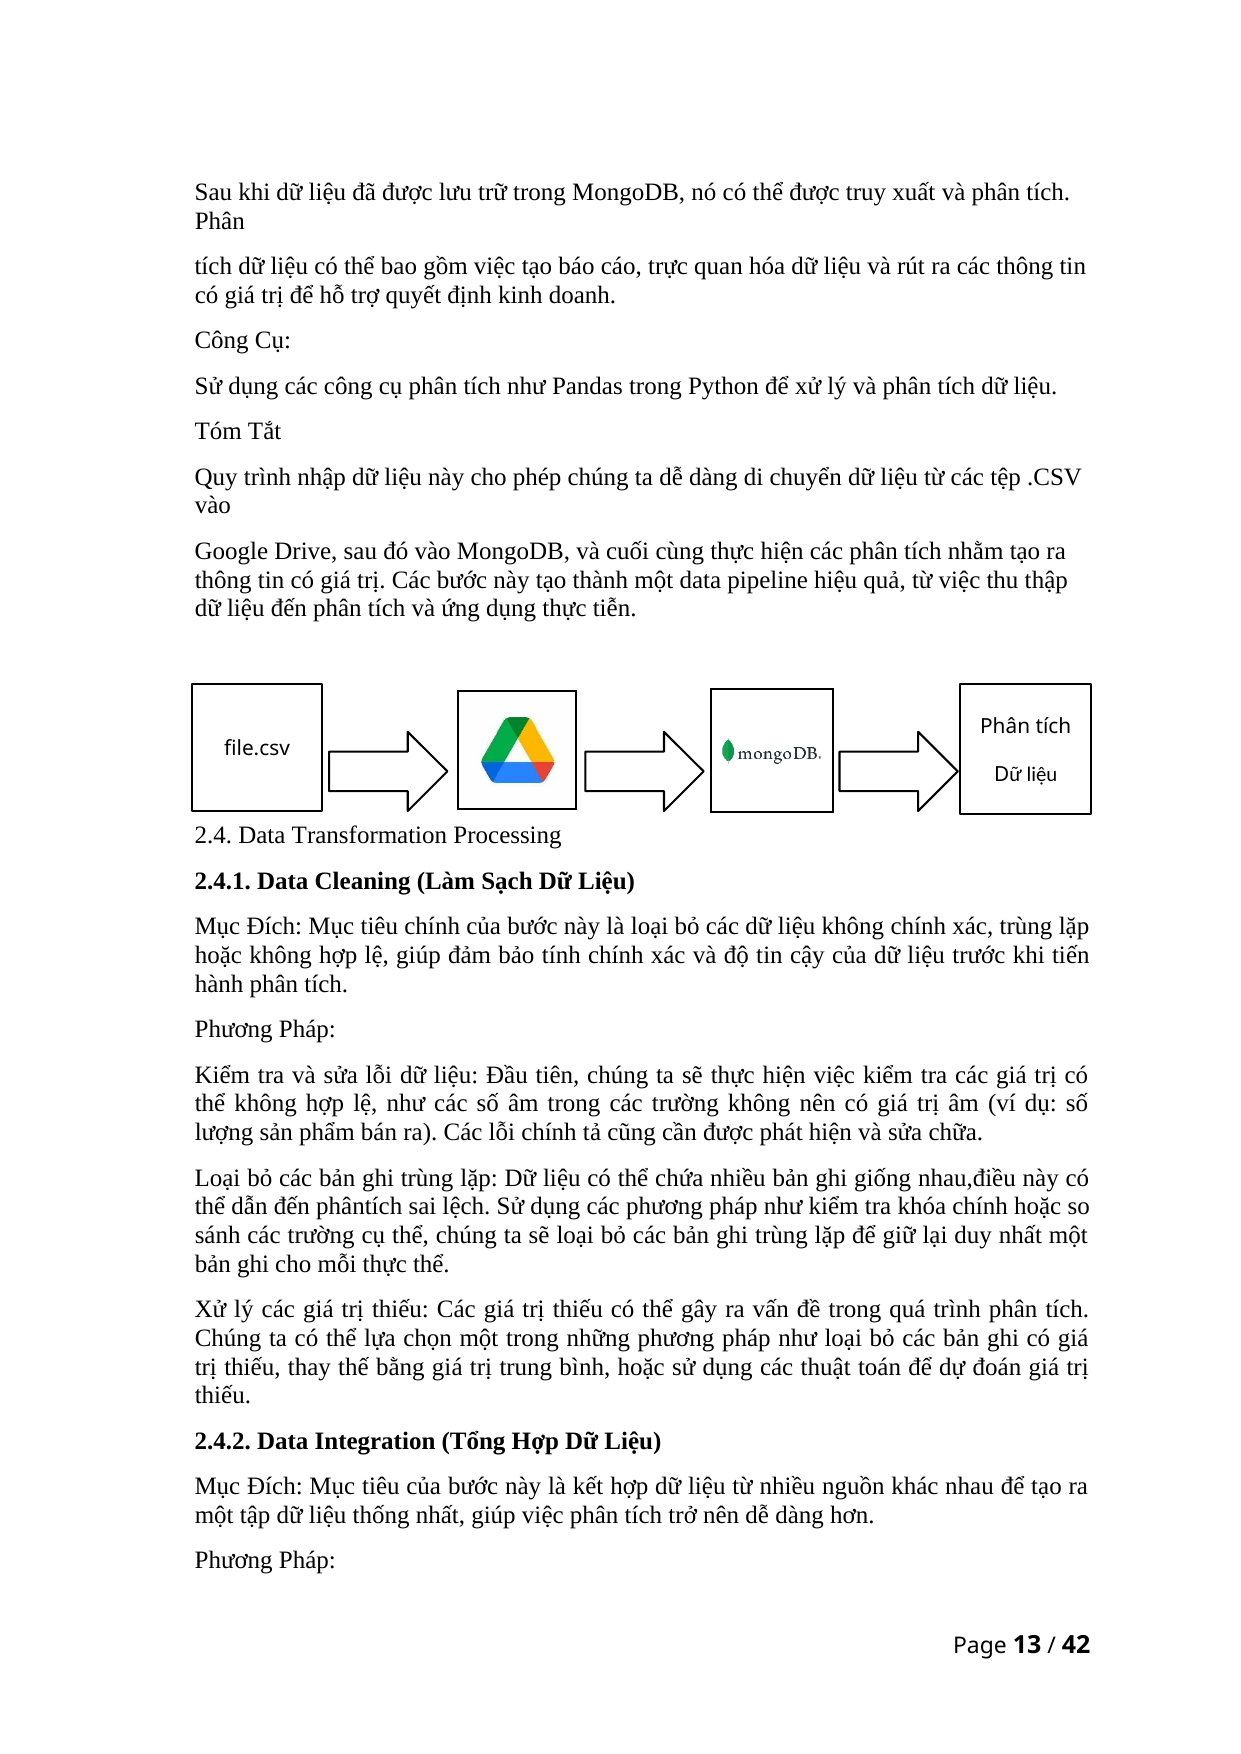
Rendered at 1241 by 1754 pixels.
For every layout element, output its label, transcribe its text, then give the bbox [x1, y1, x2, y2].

text Xử lý các giá trị thiếu: Các giá trị thiếu có thể gây ra vấn đề trong quá trình phân tích. Chúng ta có thể lựa chọn một trong những phương pháp như loại bỏ các bản ghi có giá trị thiếu, thay thế bằng giá trị trung bình, hoặc sử dụng các thuật toán để dự đoán giá trị thiếu. [194, 1294, 1090, 1409]
text Công Cụ: [194, 326, 1090, 354]
text tích dữ liệu có thể bao gồm việc tạo báo cáo, trực quan hóa dữ liệu và rút ra các thông tin có giá trị để hỗ trợ quyết định kinh doanh. [194, 251, 1090, 309]
picture [459, 692, 575, 808]
text Kiểm tra và sửa lỗi dữ liệu: Đầu tiên, chúng ta sẽ thực hiện việc kiểm tra các giá trị có thể không hợp lệ, như các số âm trong các trường không nên có giá trị âm (ví dụ: số lượng sản phẩm bán ra). Các lỗi chính tả cũng cần được phát hiện và sửa chữa. [194, 1060, 1090, 1146]
text 2.4.1. Data Cleaning (Làm Sạch Dữ Liệu) [194, 866, 1090, 895]
picture [712, 690, 832, 811]
text 2.4. Data Transformation Processing [194, 821, 1090, 849]
text Tóm Tắt [194, 416, 1090, 445]
text Sau khi dữ liệu đã được lưu trữ trong MongoDB, nó có thể được truy xuất và phân tích. Phân [194, 177, 1090, 235]
text Mục Đích: Mục tiêu của bước này là kết hợp dữ liệu từ nhiều nguồn khác nhau để tạo ra một tập dữ liệu thống nhất, giúp việc phân tích trở nên dễ dàng hơn. [194, 1471, 1090, 1529]
text Google Drive, sau đó vào MongoDB, và cuối cùng thực hiện các phân tích nhằm tạo ra thông tin có giá trị. Các bước này tạo thành một data pipeline hiệu quả, từ việc thu thập dữ liệu đến phân tích và ứng dụng thực tiễn. [194, 536, 1090, 622]
text Sử dụng các công cụ phân tích như Pandas trong Python để xử lý và phân tích dữ liệu. [194, 371, 1090, 400]
text Phương Pháp: [194, 1546, 1090, 1574]
text 2.4.2. Data Integration (Tổng Hợp Dữ Liệu) [194, 1426, 1090, 1455]
text Phương Pháp: [194, 1014, 1090, 1043]
text Loại bỏ các bản ghi trùng lặp: Dữ liệu có thể chứa nhiều bản ghi giống nhau,điều này có thể dẫn đến phântích sai lệch. Sử dụng các phương pháp như kiểm tra khóa chính hoặc so sánh các trường cụ thể, chúng ta sẽ loại bỏ các bản ghi trùng lặp để giữ lại duy nhất một bản ghi cho mỗi thực thể. [194, 1163, 1090, 1278]
text Quy trình nhập dữ liệu này cho phép chúng ta dễ dàng di chuyển dữ liệu từ các tệp .CSV vào [194, 462, 1090, 519]
text Mục Đích: Mục tiêu chính của bước này là loại bỏ các dữ liệu không chính xác, trùng lặp hoặc không hợp lệ, giúp đảm bảo tính chính xác và độ tin cậy của dữ liệu trước khi tiến hành phân tích. [194, 911, 1090, 998]
